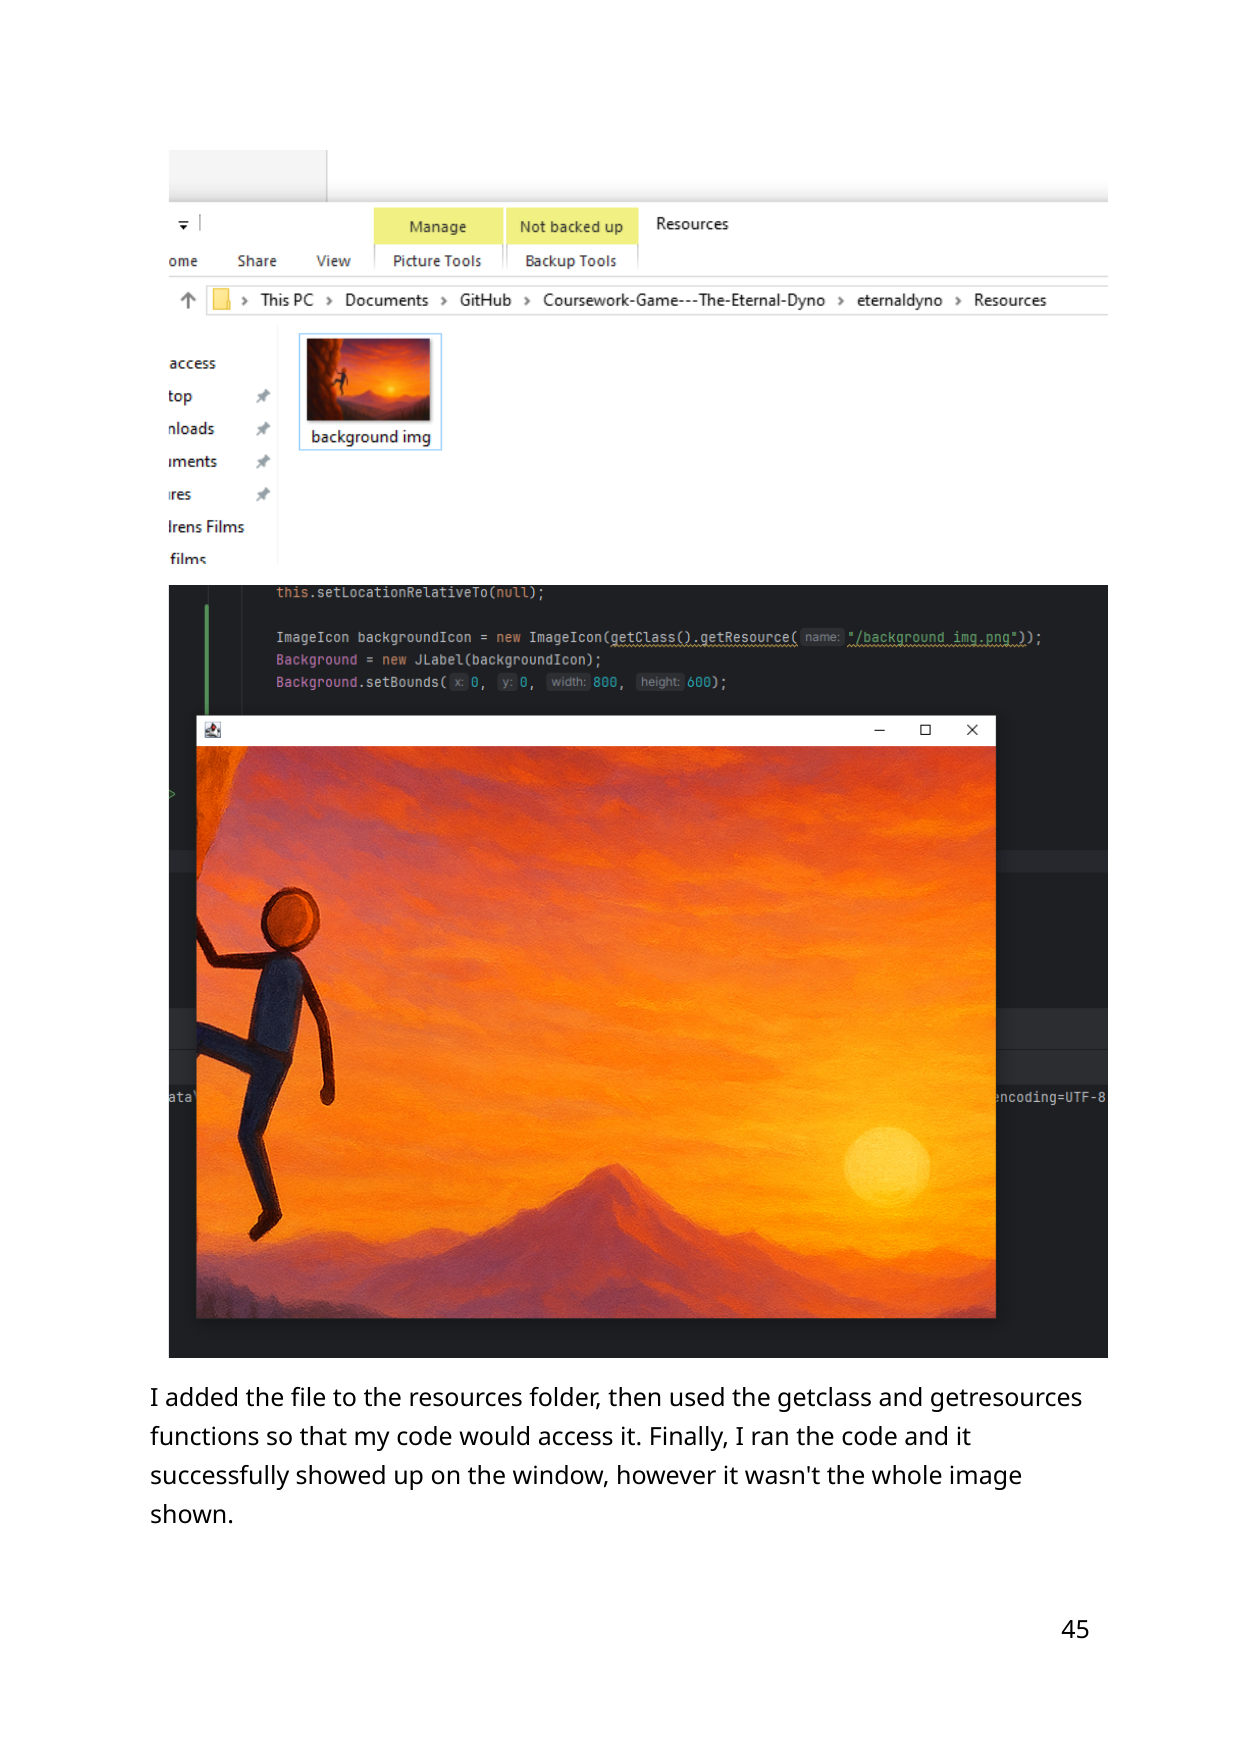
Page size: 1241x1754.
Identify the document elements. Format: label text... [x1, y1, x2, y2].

text I added the file to the resources folder, then used the getclass and getresources functions so that my code would access it. Finally, I ran the code and it successfully showed up on the window, however it wasn't the whole image shown. [150, 1379, 1090, 1531]
